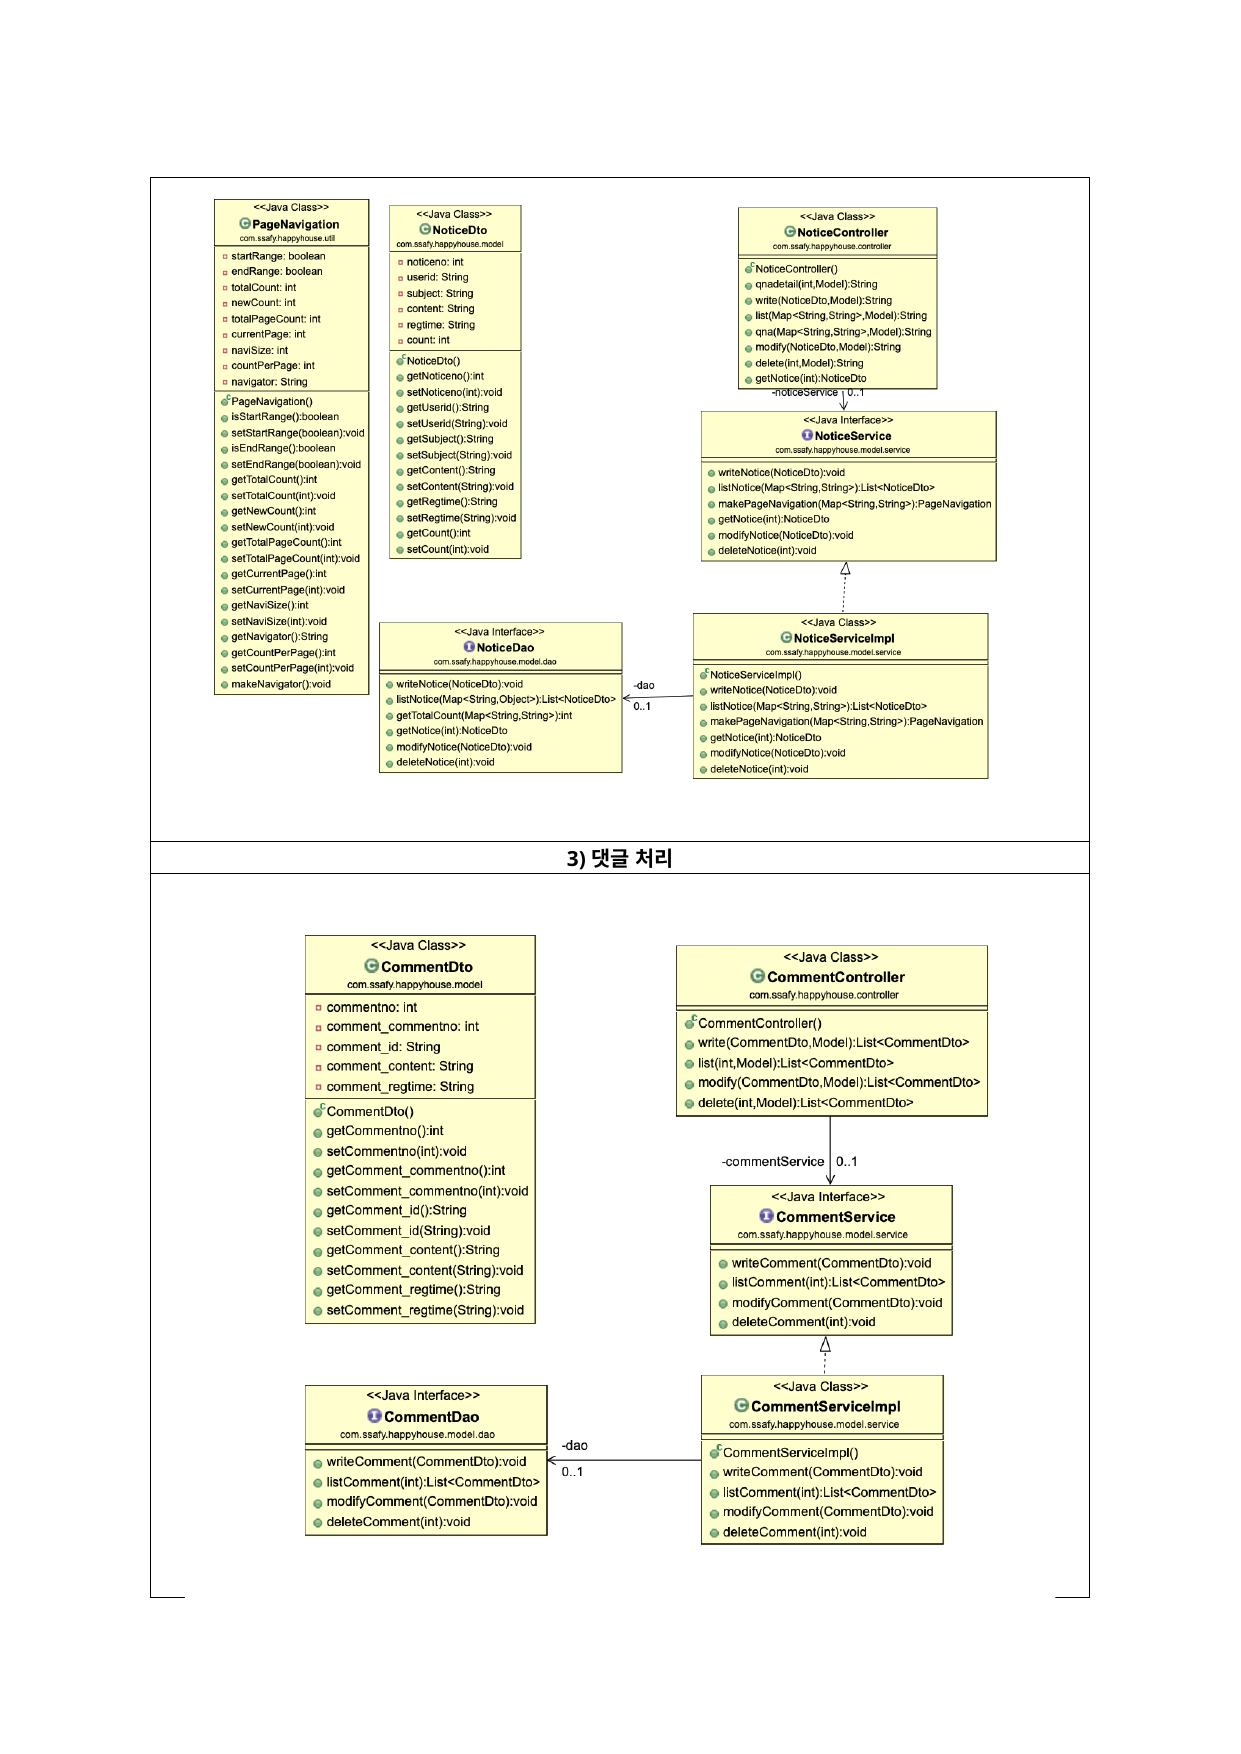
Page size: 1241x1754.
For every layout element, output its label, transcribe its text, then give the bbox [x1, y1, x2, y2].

table_cell 3) 댓글 처리 [151, 842, 1089, 873]
table_cell [151, 178, 1089, 841]
table_cell [151, 874, 1089, 1597]
picture [186, 178, 1054, 813]
picture [184, 902, 1056, 1598]
